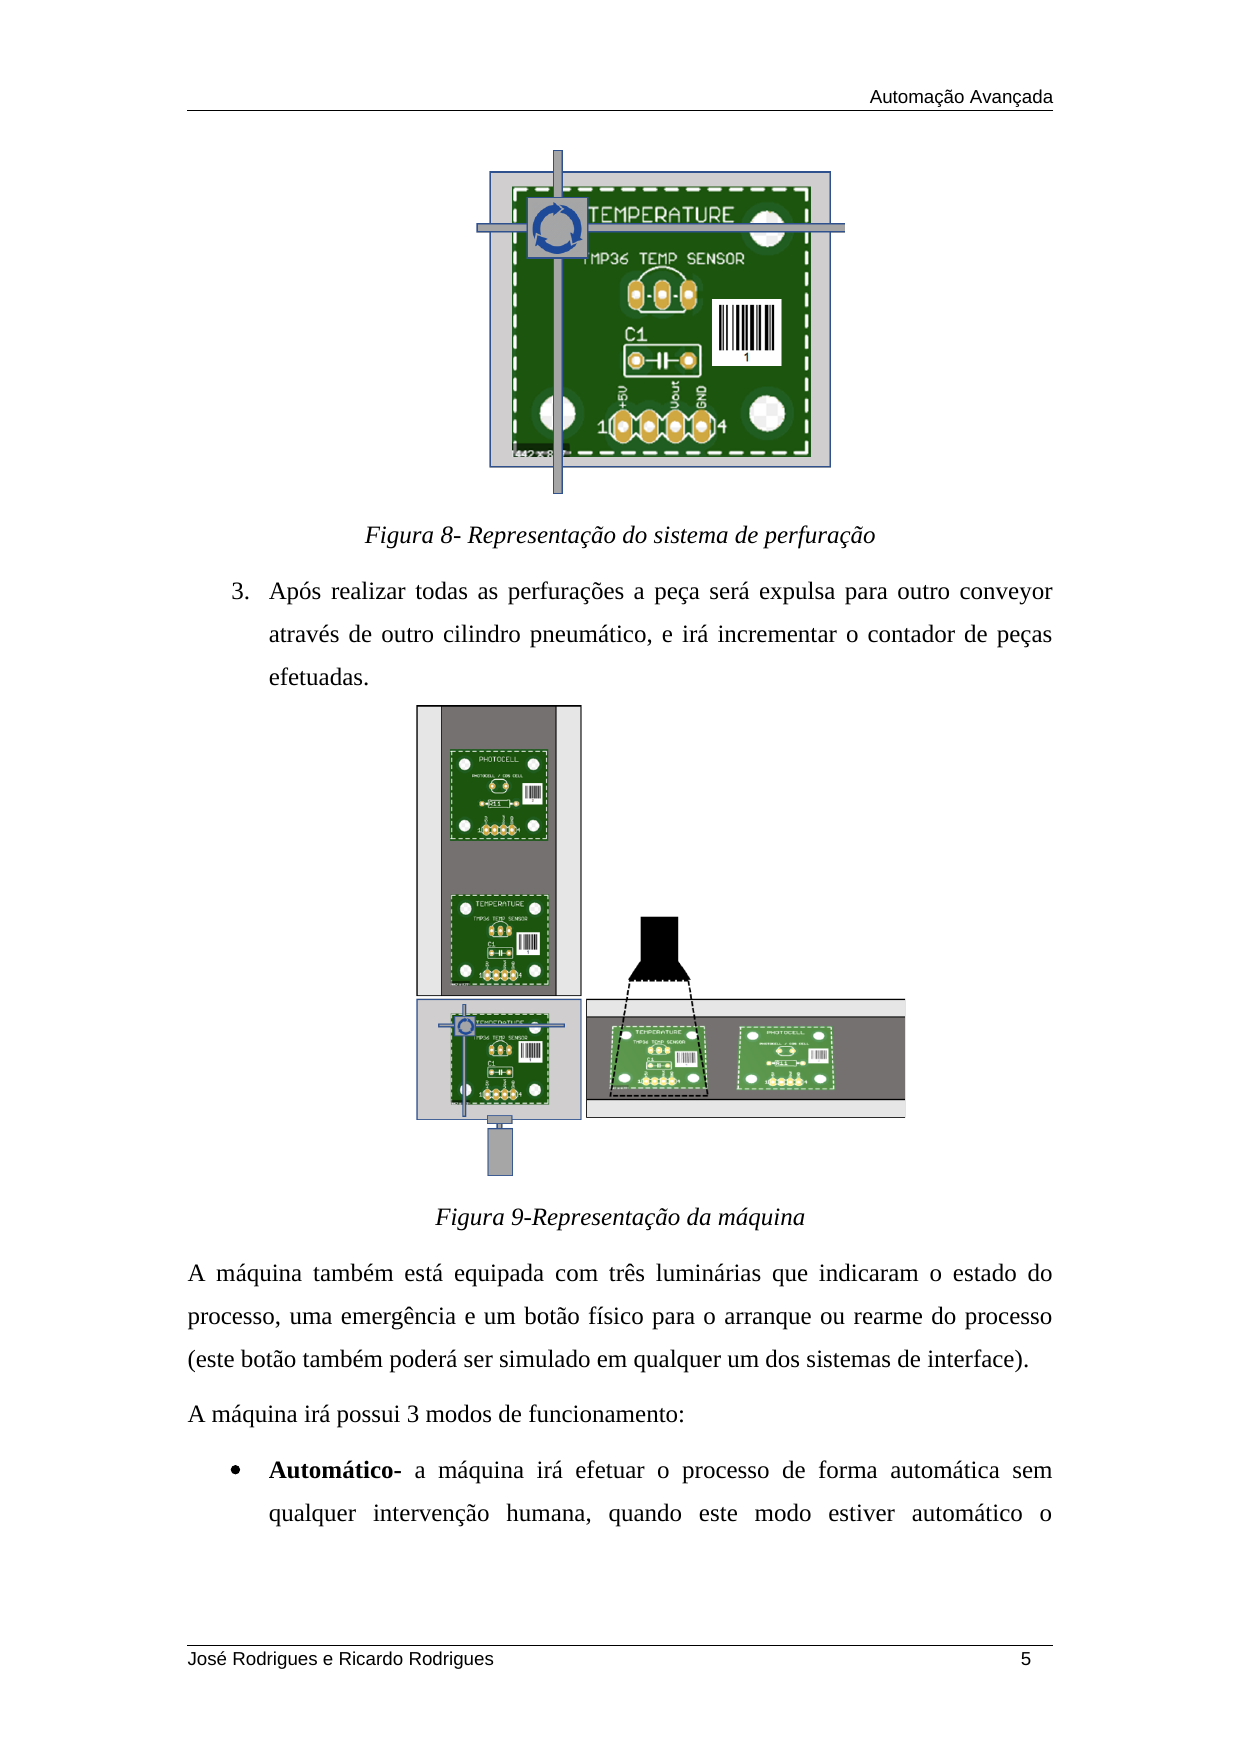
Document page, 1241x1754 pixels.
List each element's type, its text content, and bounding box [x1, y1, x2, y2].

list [231, 1455, 1053, 1527]
picture [416, 705, 906, 1176]
text A máquina também está equipada com três luminárias que indicaram o estado do processo, uma emergência e um botão físico para o arranque ou rearme do processo (este botão também poderá ser simulado em qualquer um dos sistemas de interface). [187, 1258, 1053, 1373]
text A máquina irá possui 3 modos de funcionamento: [187, 1399, 1053, 1428]
text Figura 9-Representação da máquina [187, 1202, 1053, 1231]
list Após realizar todas as perfurações a peça será expulsa para outro conveyor através de outro cilindro pneumático, e irá incrementar o contador de peças efetuadas. [231, 576, 1053, 691]
text Figura 8- Representação do sistema de perfuração [187, 520, 1053, 549]
picture [476, 150, 845, 494]
